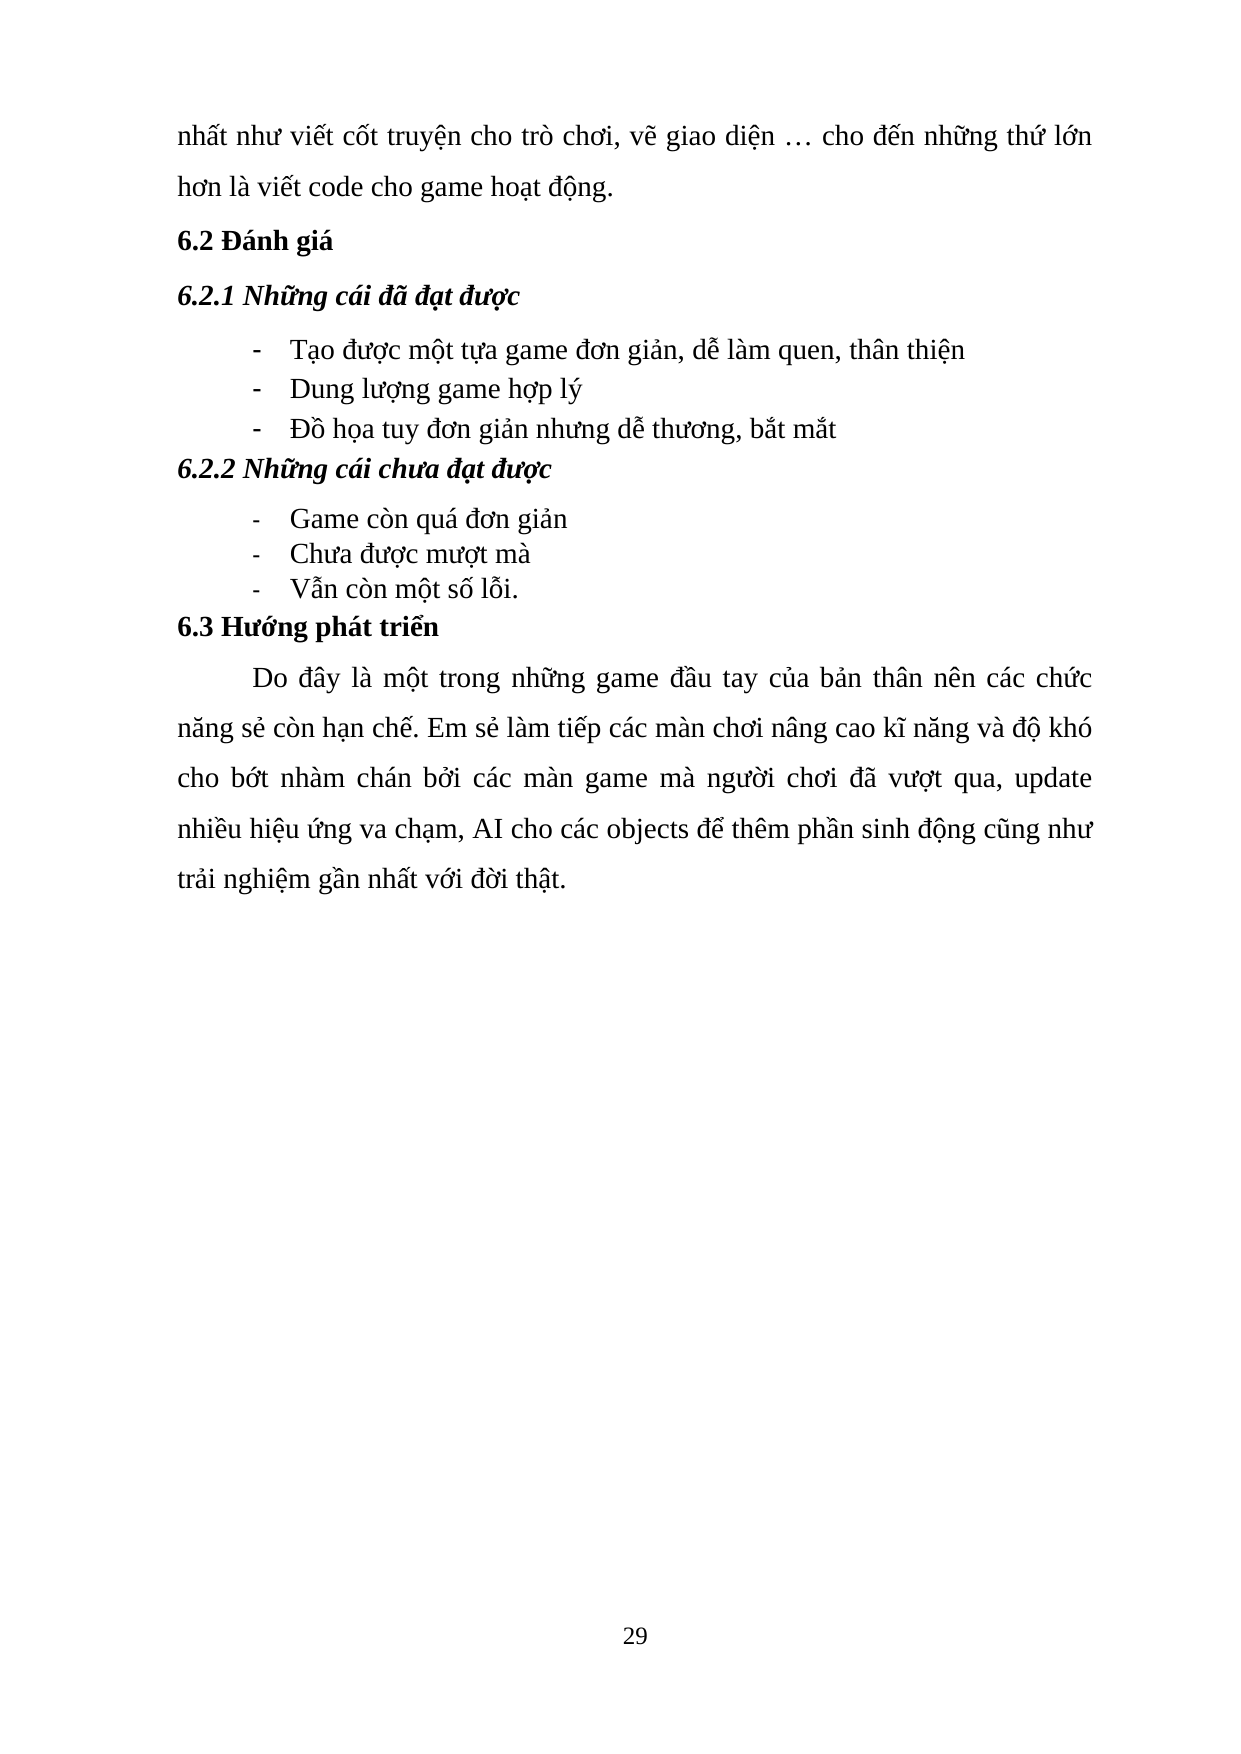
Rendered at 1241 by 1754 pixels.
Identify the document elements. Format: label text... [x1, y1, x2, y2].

list Vẫn còn một số lỗi. [252, 571, 1093, 605]
subtitle 6.3 Hướng phát triển [177, 609, 1093, 643]
list Chưa được mượt mà [252, 536, 1093, 571]
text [177, 118, 1093, 202]
list Đồ họa tuy đơn giản nhưng dễ thương, bắt mắt [252, 407, 1093, 447]
list Dung lượng game hợp lý [252, 368, 1093, 407]
text Do đây là một trong những game đầu tay của bản thân nên các chức năng sẻ còn hạn chế. Em sẻ làm tiếp các màn chơi nâng cao kĩ năng và độ khó cho bớt nhàm chán bởi các màn game mà người chơi đã vượt qua, update nhiều hiệu ứng va chạm, AI cho các objects để thêm phần sinh động cũng như trải nghiệm gần nhất với đời thật. [177, 660, 1093, 895]
subtitle 6.2.1 Những cái đã đạt được [177, 278, 1093, 311]
list Game còn quá đơn giản [252, 502, 1093, 536]
subtitle 6.2.2 Những cái chưa đạt được [177, 451, 1093, 485]
subtitle 6.2 Đánh giá [177, 223, 1093, 257]
list Tạo được một tựa game đơn giản, dễ làm quen, thân thiện [252, 328, 1093, 368]
